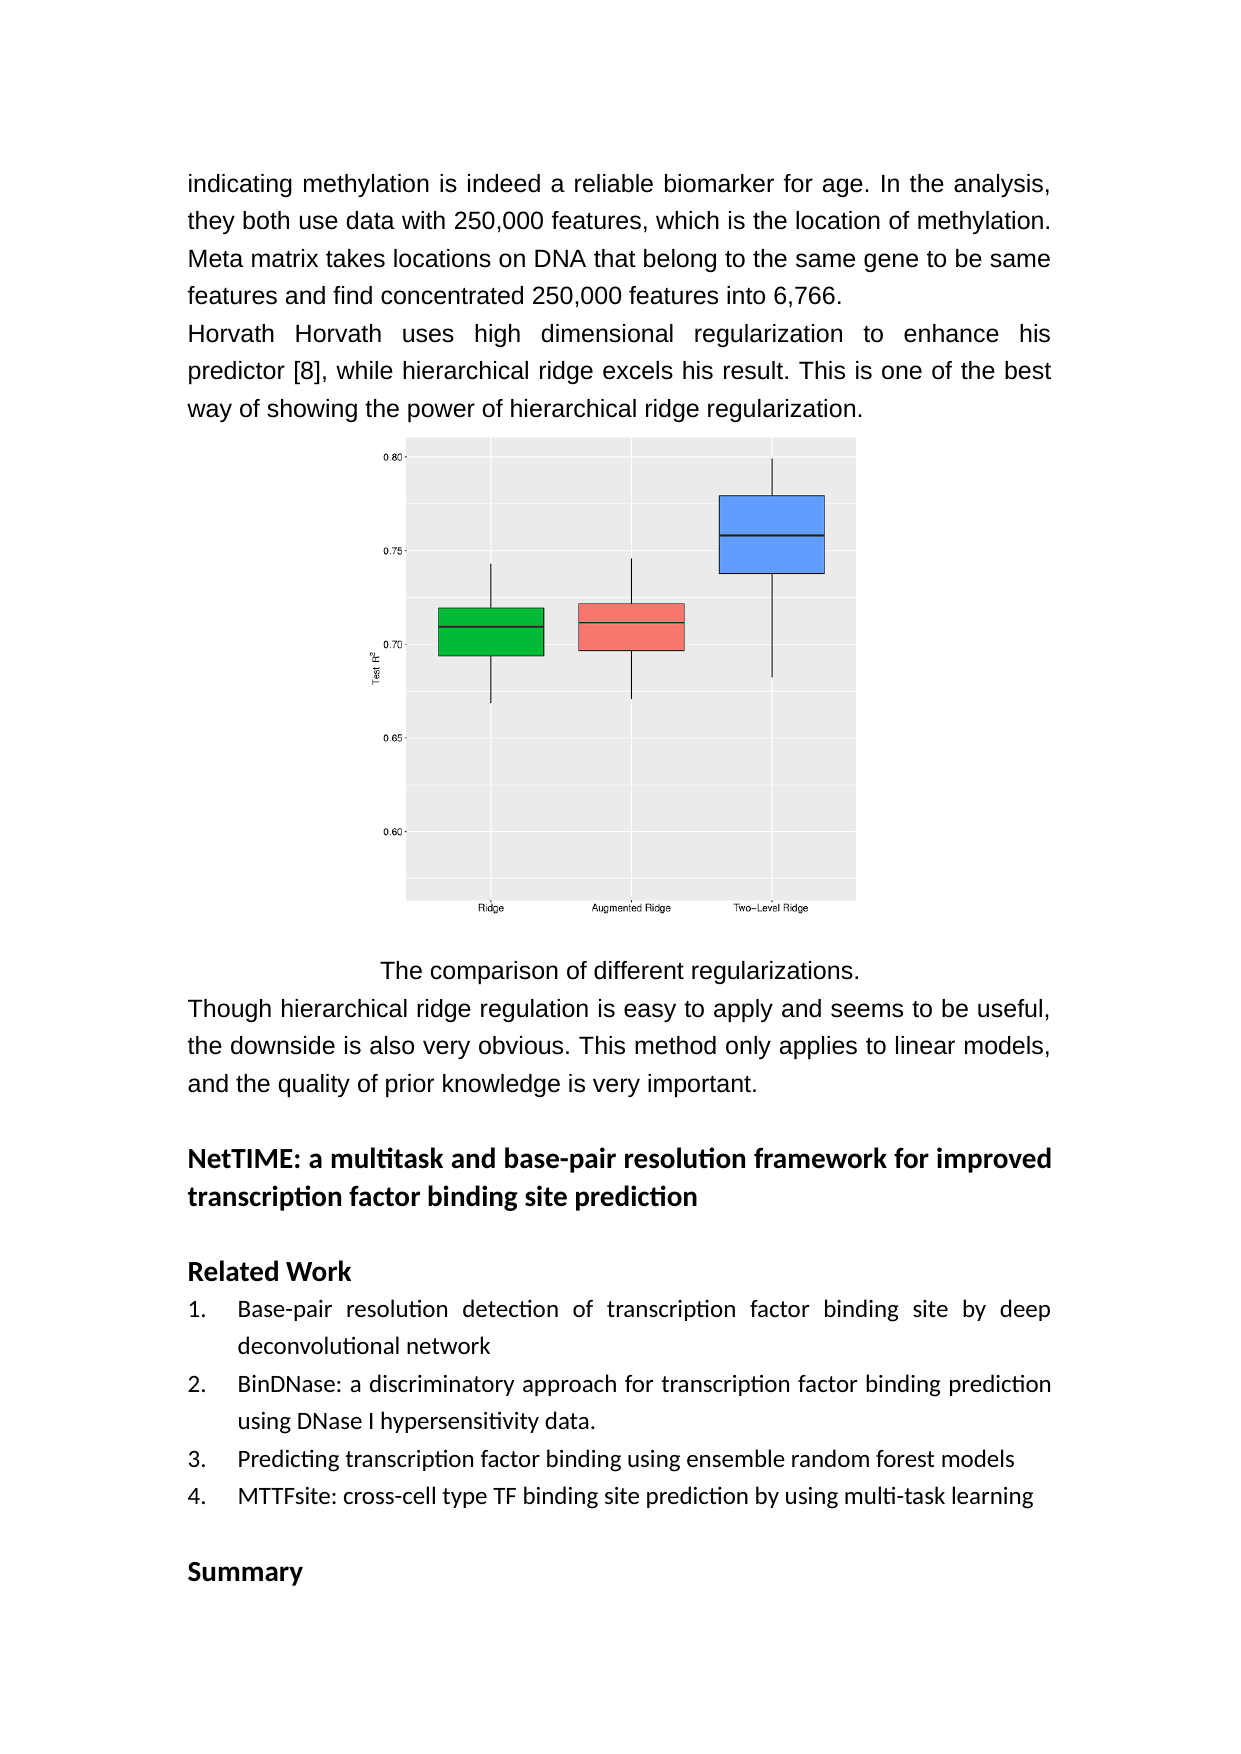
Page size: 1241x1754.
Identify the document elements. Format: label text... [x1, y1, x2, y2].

text Summary [187, 1552, 1053, 1589]
text The comparison of different regularizations. [187, 952, 1053, 989]
text Horvath Horvath uses high dimensional regularization to enhance his predictor [8], while hierarchical ridge excels his result. This is one of the best way of showing the power of hierarchical ridge regularization. [187, 314, 1053, 427]
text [187, 164, 1053, 314]
list MTTFsite: cross-cell type TF binding site prediction by using multi-task learning [187, 1477, 1053, 1514]
list Predicting transcription factor binding using ensemble random forest models [187, 1439, 1053, 1477]
text Though hierarchical ridge regulation is easy to apply and seems to be useful, the downside is also very obvious. This method only applies to linear models, and the quality of prior knowledge is very important. [187, 989, 1053, 1102]
list BinDNase: a discriminatory approach for transcription factor binding prediction using DNase I hypersensitivity data. [187, 1364, 1053, 1439]
text Related Work [187, 1252, 1053, 1289]
text NetTIME: a multitask and base-pair resolution framework for improved transcription factor binding site prediction [187, 1139, 1053, 1214]
picture [361, 427, 879, 926]
list Base-pair resolution detection of transcription factor binding site by deep deconvolutional network [187, 1289, 1053, 1364]
